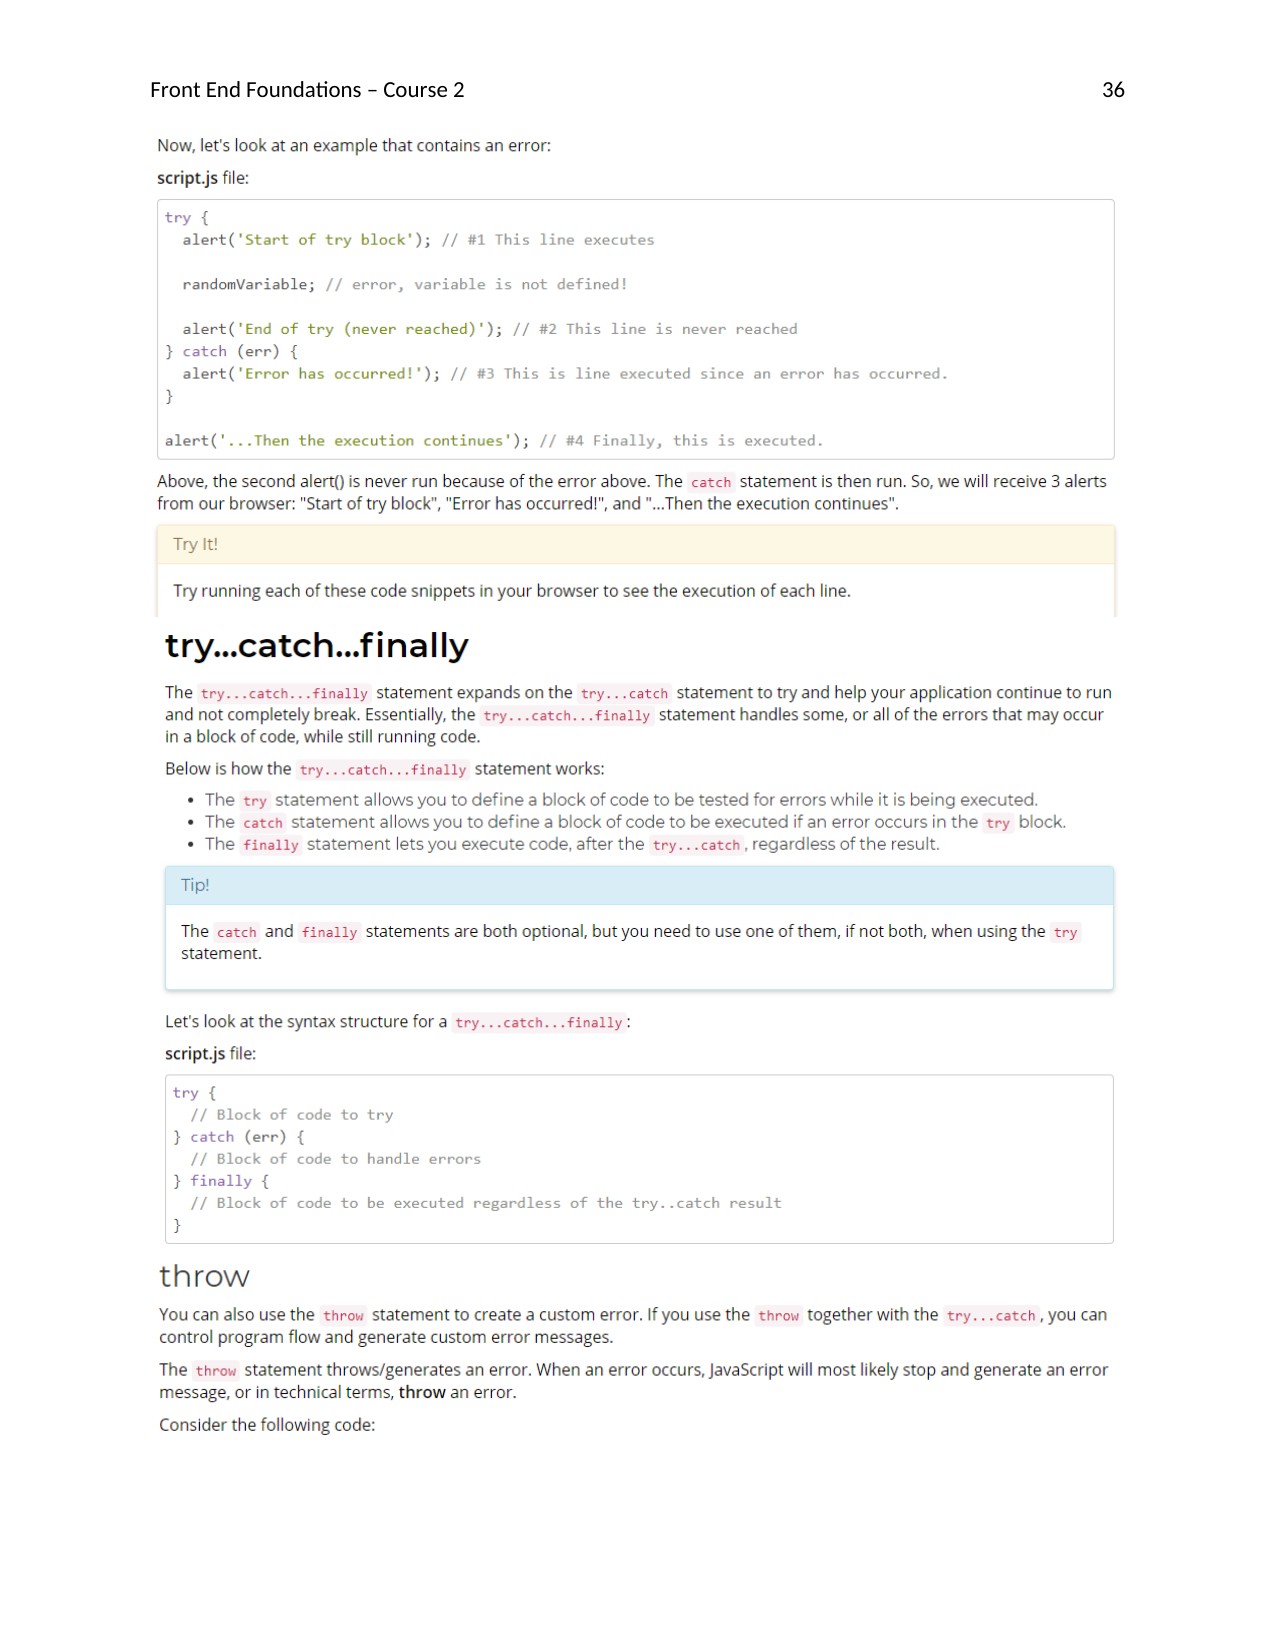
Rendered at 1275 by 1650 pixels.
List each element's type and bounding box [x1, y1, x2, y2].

picture [150, 131, 1125, 617]
picture [150, 1254, 1125, 1439]
picture [150, 619, 1125, 1252]
